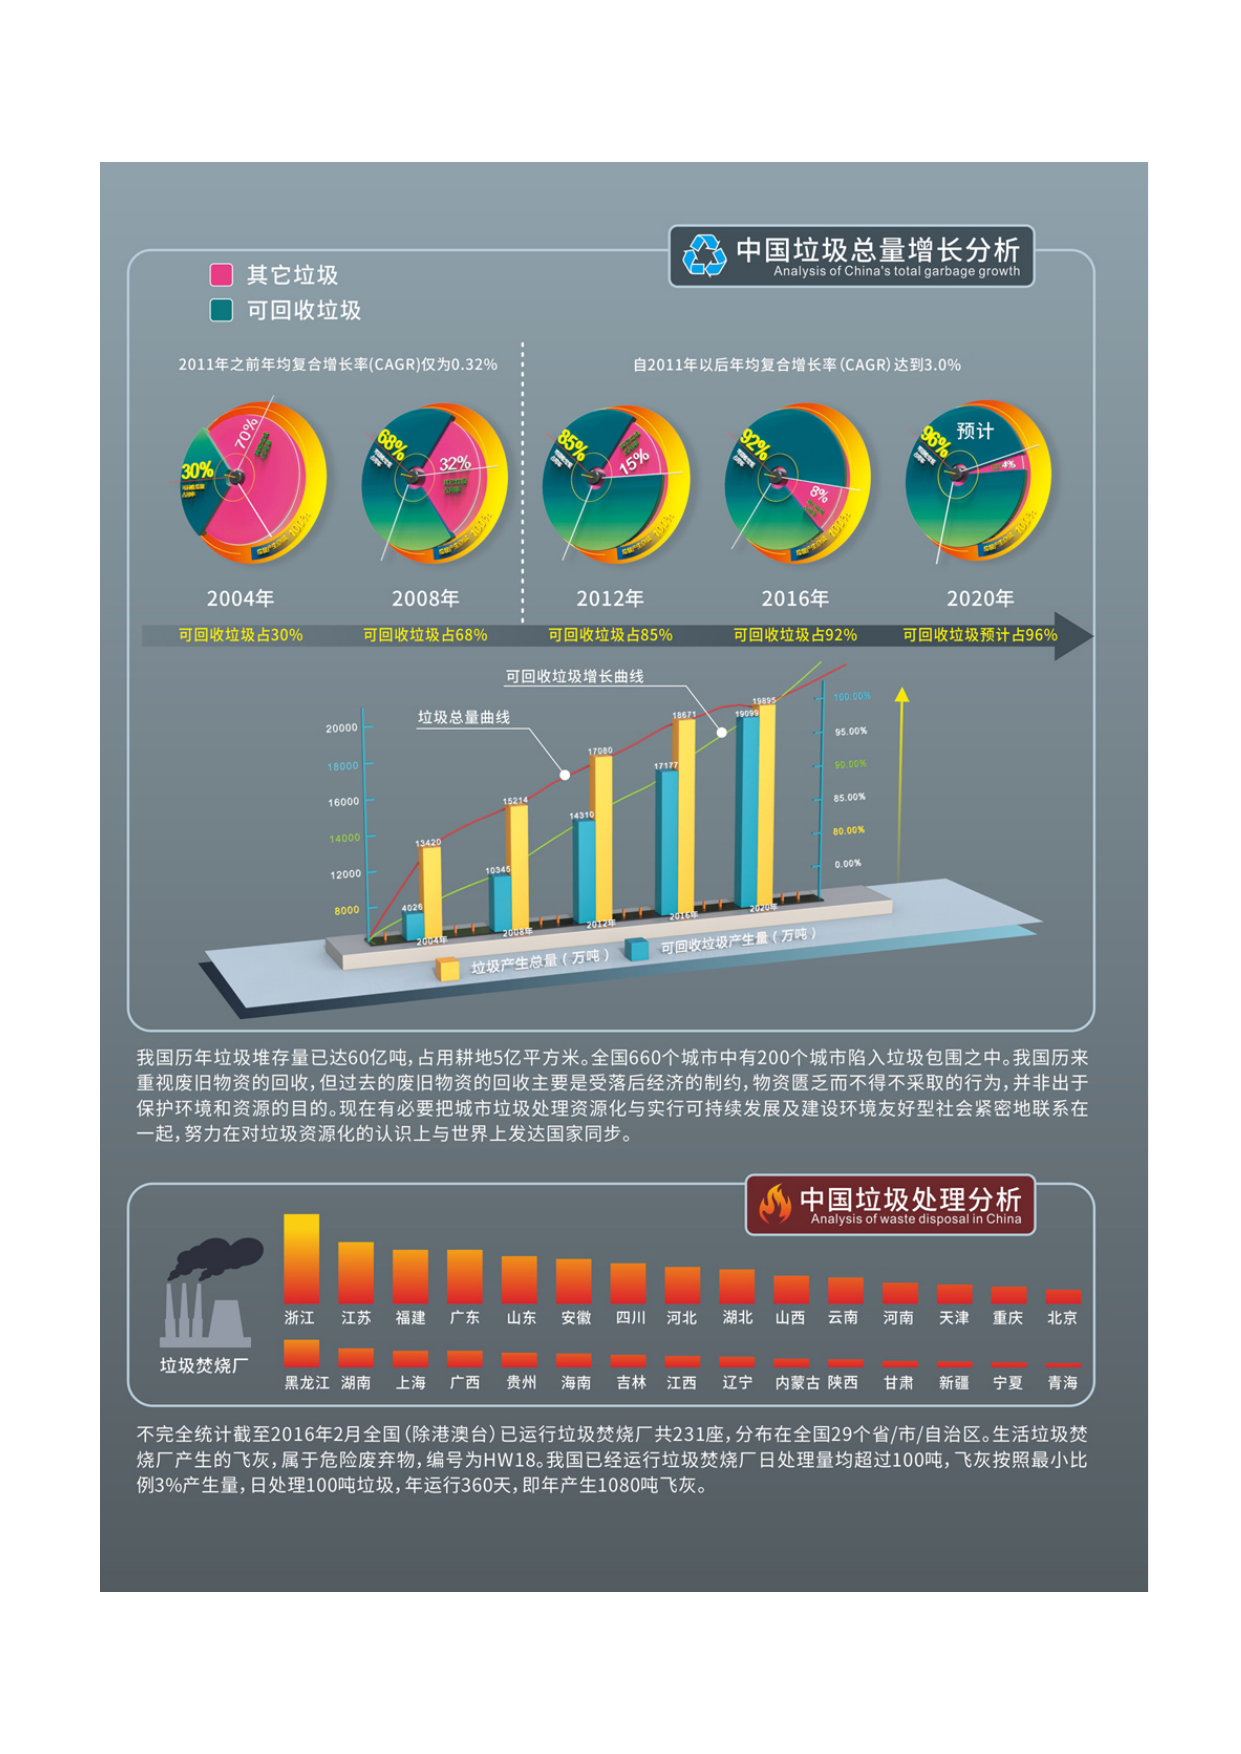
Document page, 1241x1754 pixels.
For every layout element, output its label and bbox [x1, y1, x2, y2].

picture [100, 162, 1149, 1592]
